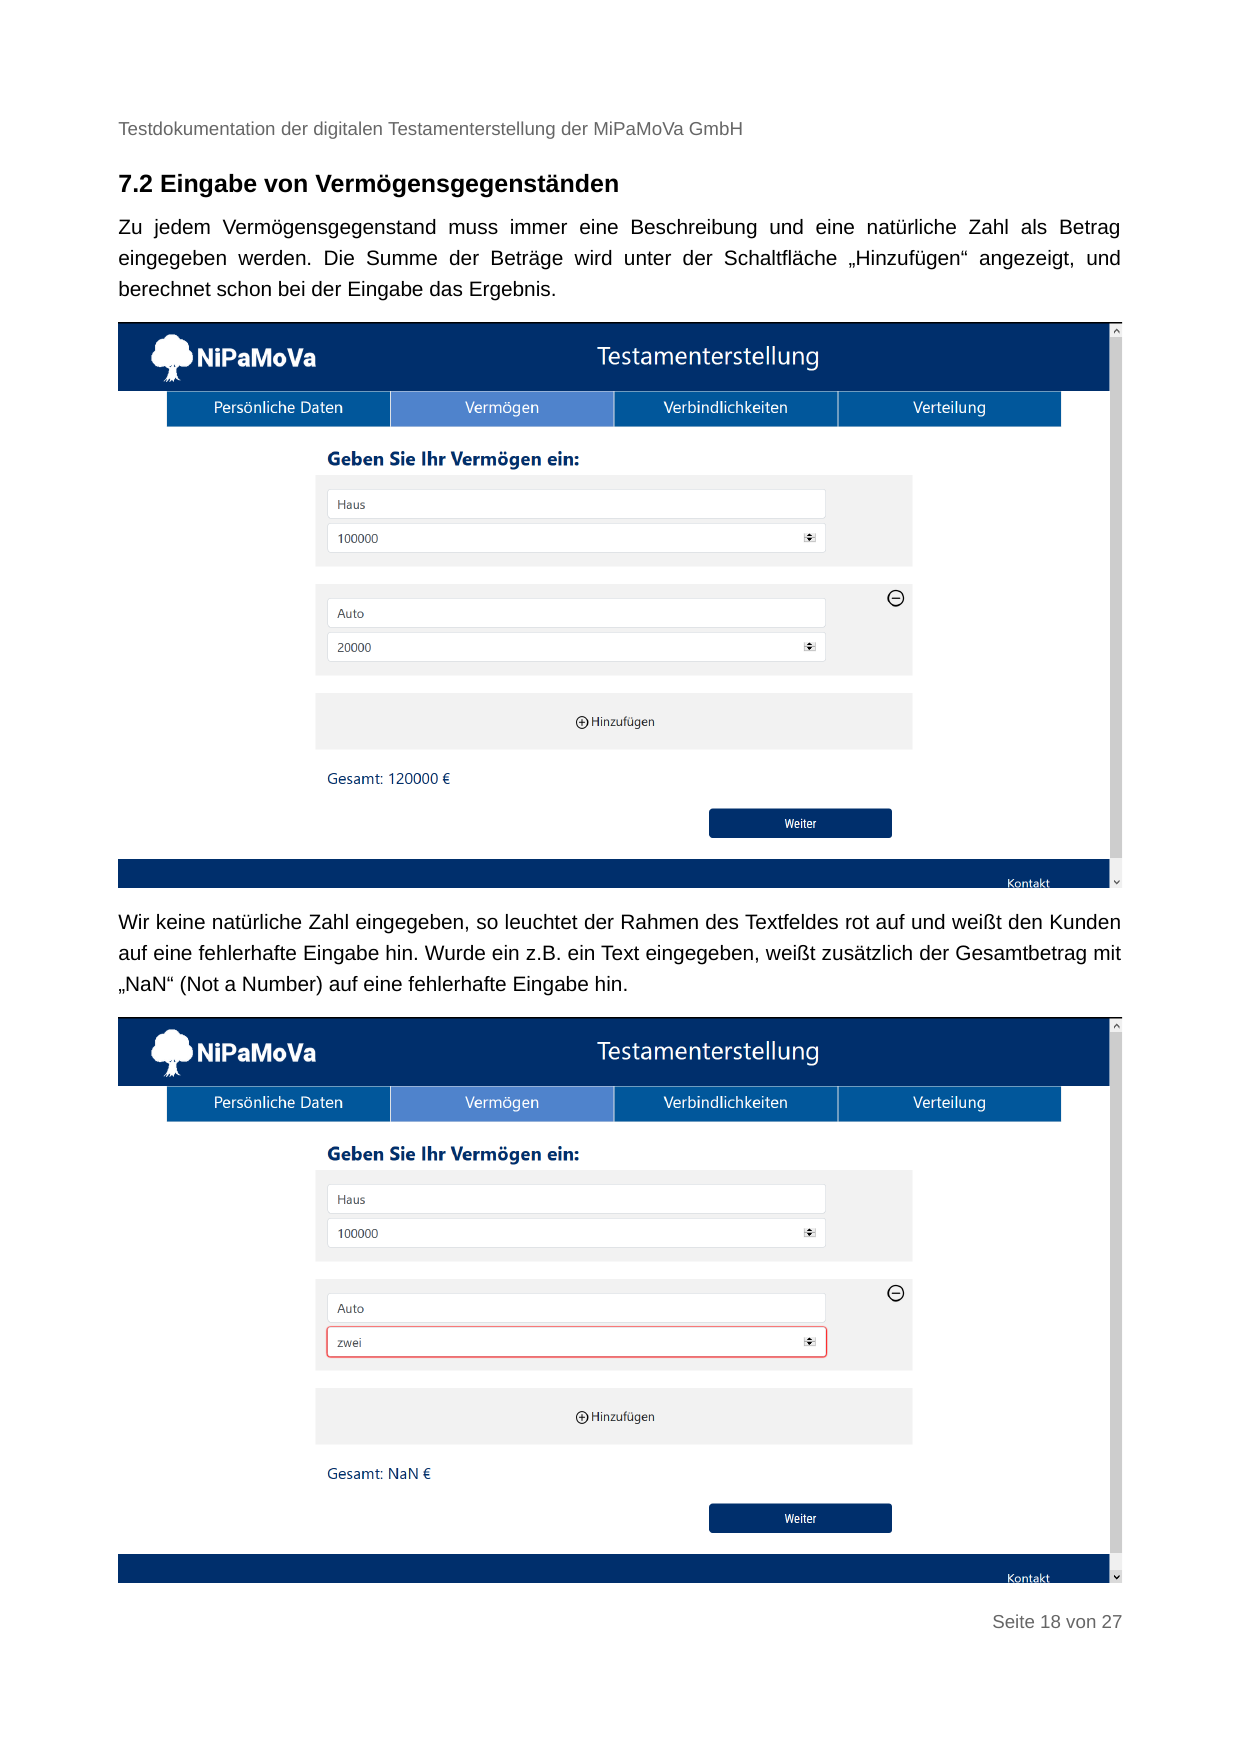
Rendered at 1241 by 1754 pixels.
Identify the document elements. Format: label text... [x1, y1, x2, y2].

text Wir keine natürliche Zahl eingegeben, so leuchtet der Rahmen des Textfeldes rot auf und weißt den Kunden auf eine fehlerhafte Eingabe hin. Wurde ein z.B. ein Text eingegeben, weißt zusätzlich der Gesamtbetrag mit „NaN“ (Not a Number) auf eine fehlerhafte Eingabe hin. [118, 909, 1122, 996]
picture [118, 1017, 1123, 1583]
picture [118, 322, 1123, 888]
text Zu jedem Vermögensgegenstand muss immer eine Beschreibung und eine natürliche Zahl als Betrag eingegeben werden. Die Summe der Beträge wird unter der Schaltfläche „Hinzufügen“ angezeigt, und berechnet schon bei der Eingabe das Ergebnis. [118, 215, 1122, 301]
subtitle Eingabe von Vermögensgegenständen [118, 169, 1122, 198]
